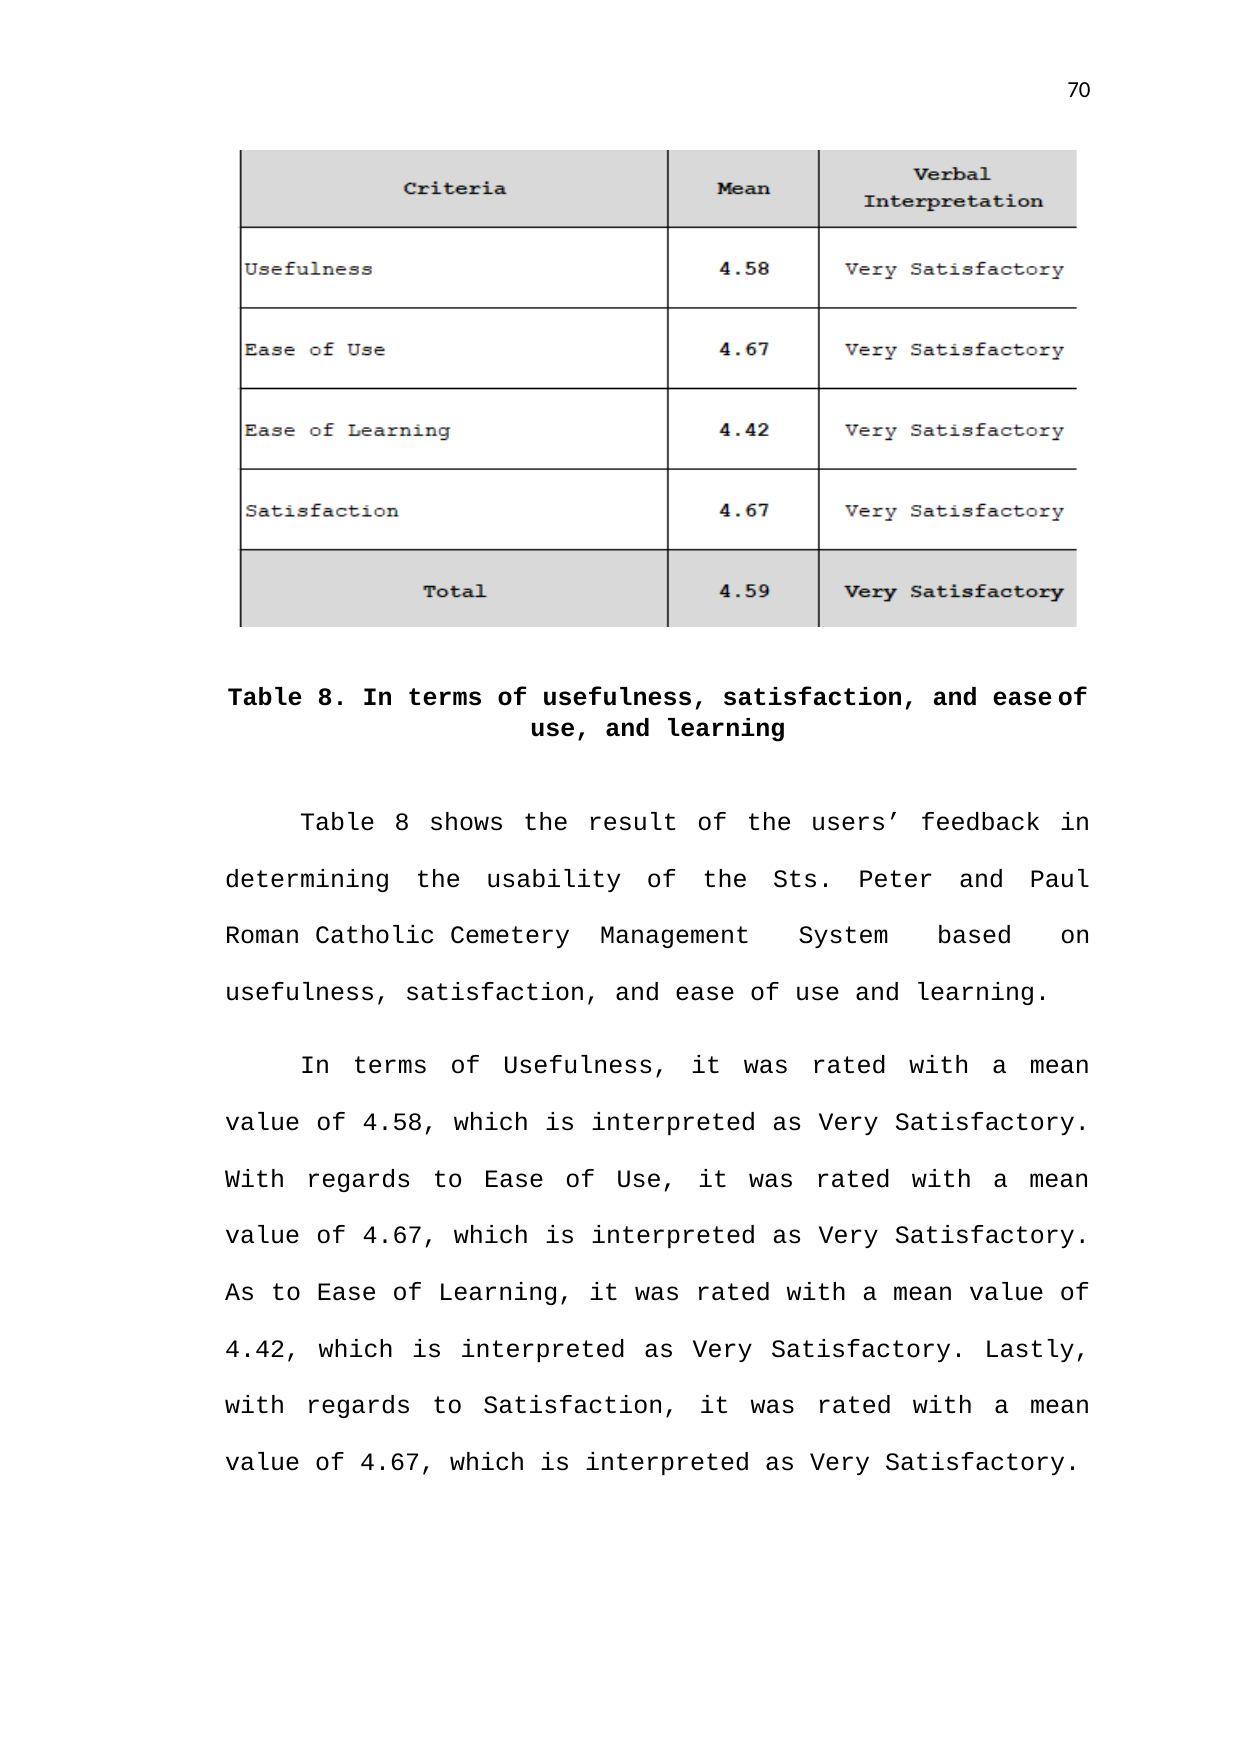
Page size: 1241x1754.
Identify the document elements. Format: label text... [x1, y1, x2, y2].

text Table 8. In terms of usefulness, satisfaction, and ease of use, and learning [225, 685, 1090, 744]
picture [237, 150, 1077, 625]
text In terms of Usefulness, it was rated with a mean value of 4.58, which is interpreted as Very Satisfactory. With regards to Ease of Use, it was rated with a mean value of 4.67, which is interpreted as Very Satisfactory. As to Ease of Learning, it was rated with a mean value of 4.42, which is interpreted as Very Satisfactory. Lastly, with regards to Satisfaction, it was rated with a mean value of 4.67, which is interpreted as Very Satisfactory. [225, 1053, 1090, 1478]
text Table 8 shows the result of the users’ feedback in determining the usability of the Sts. Peter and Paul Roman Catholic Cemetery Management System based on usefulness, satisfaction, and ease of use and learning. [225, 809, 1090, 1008]
